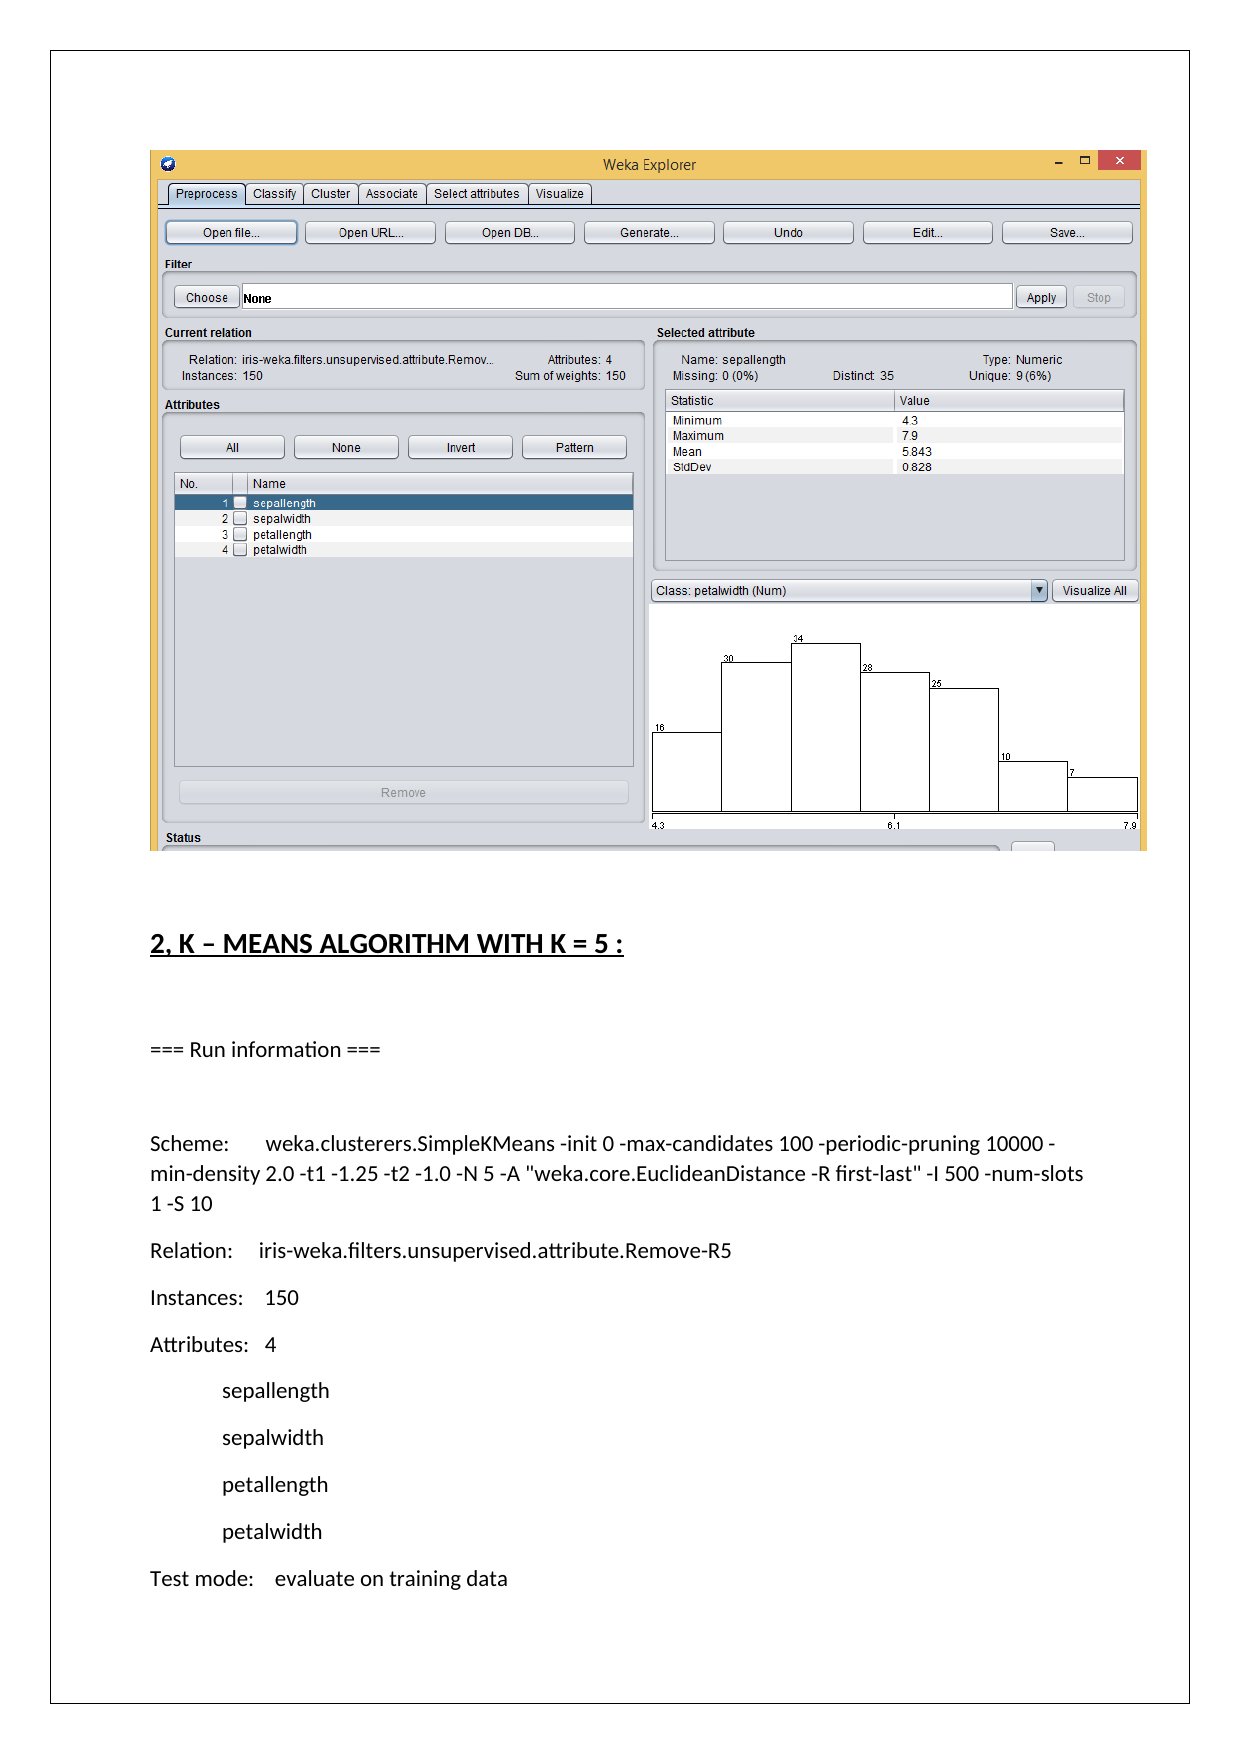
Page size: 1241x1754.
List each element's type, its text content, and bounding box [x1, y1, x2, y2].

picture [150, 150, 1147, 851]
text petalwidth [150, 1517, 1090, 1545]
text sepalwidth [150, 1423, 1090, 1451]
text === Run information === [150, 1035, 1090, 1063]
text Test mode: evaluate on training data [150, 1564, 1090, 1592]
text Attributes: 4 [150, 1330, 1090, 1358]
text Instances: 150 [150, 1283, 1090, 1311]
text sepallength [150, 1377, 1090, 1404]
text petallength [150, 1470, 1090, 1498]
text Relation: iris-weka.filters.unsupervised.attribute.Remove-R5 [150, 1236, 1090, 1264]
text Scheme: weka.clusterers.SimpleKMeans -init 0 -max-candidates 100 -periodic-pruning 10000 -min-density 2.0 -t1 -1.25 -t2 -1.0 -N 5 -A "weka.core.EuclideanDistance -R first-last" -I 500 -num-slots 1 -S 10 [150, 1129, 1090, 1217]
text 2, K – MEANS ALGORITHM WITH K = 5 : [150, 925, 1090, 960]
